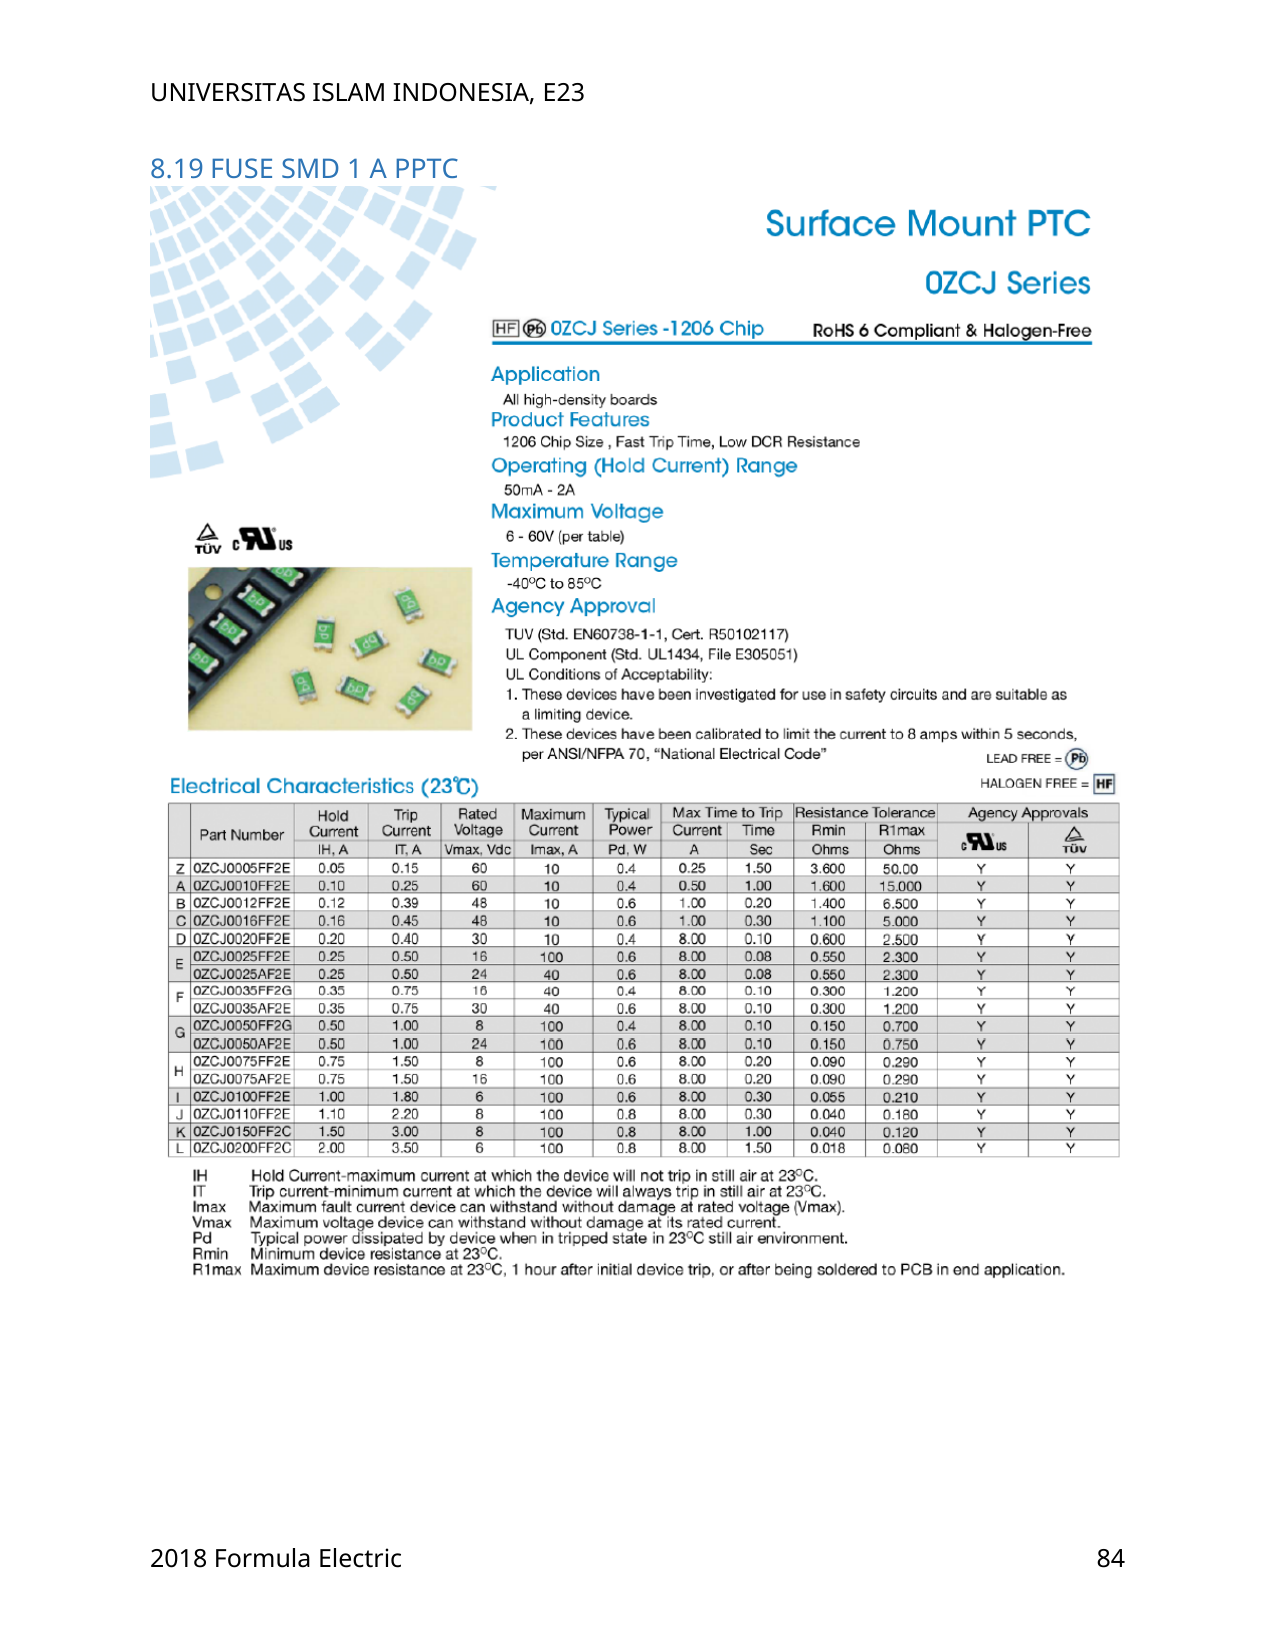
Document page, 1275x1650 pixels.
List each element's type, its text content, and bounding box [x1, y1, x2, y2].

subtitle FUSE SMD 1 A PPTC [150, 150, 1125, 186]
picture [150, 186, 1125, 1283]
